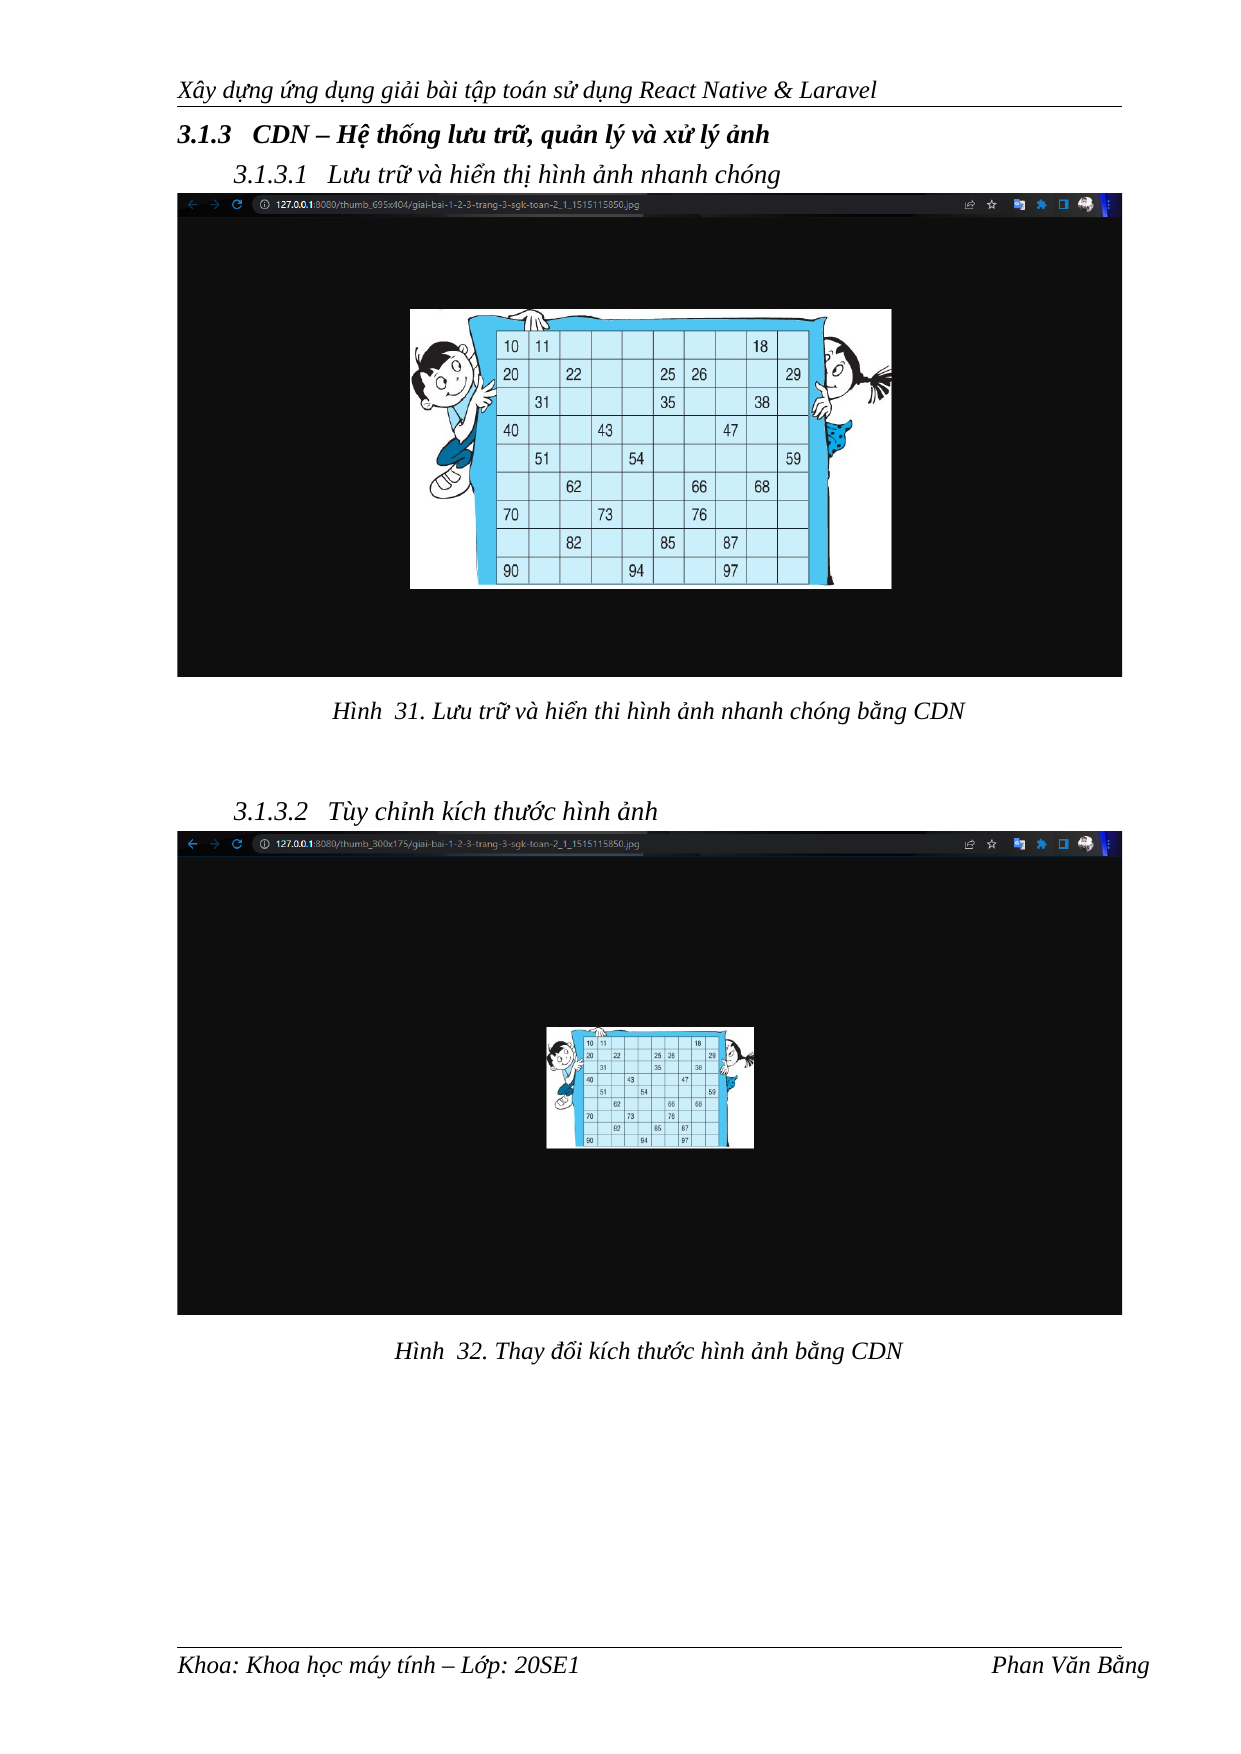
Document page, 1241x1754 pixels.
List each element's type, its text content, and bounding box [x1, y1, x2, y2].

text Hình 31. Lưu trữ và hiển thi hình ảnh nhanh chóng bằng CDN [177, 696, 1122, 724]
subtitle Tùy chỉnh kích thước hình ảnh [233, 796, 1122, 827]
picture [177, 193, 1123, 677]
subtitle Lưu trữ và hiển thị hình ảnh nhanh chóng [233, 158, 1122, 189]
picture [177, 831, 1123, 1315]
subtitle CDN – Hệ thống lưu trữ, quản lý và xử lý ảnh [177, 118, 1122, 149]
text Hình 32. Thay đổi kích thước hình ảnh bằng CDN [177, 1336, 1122, 1365]
